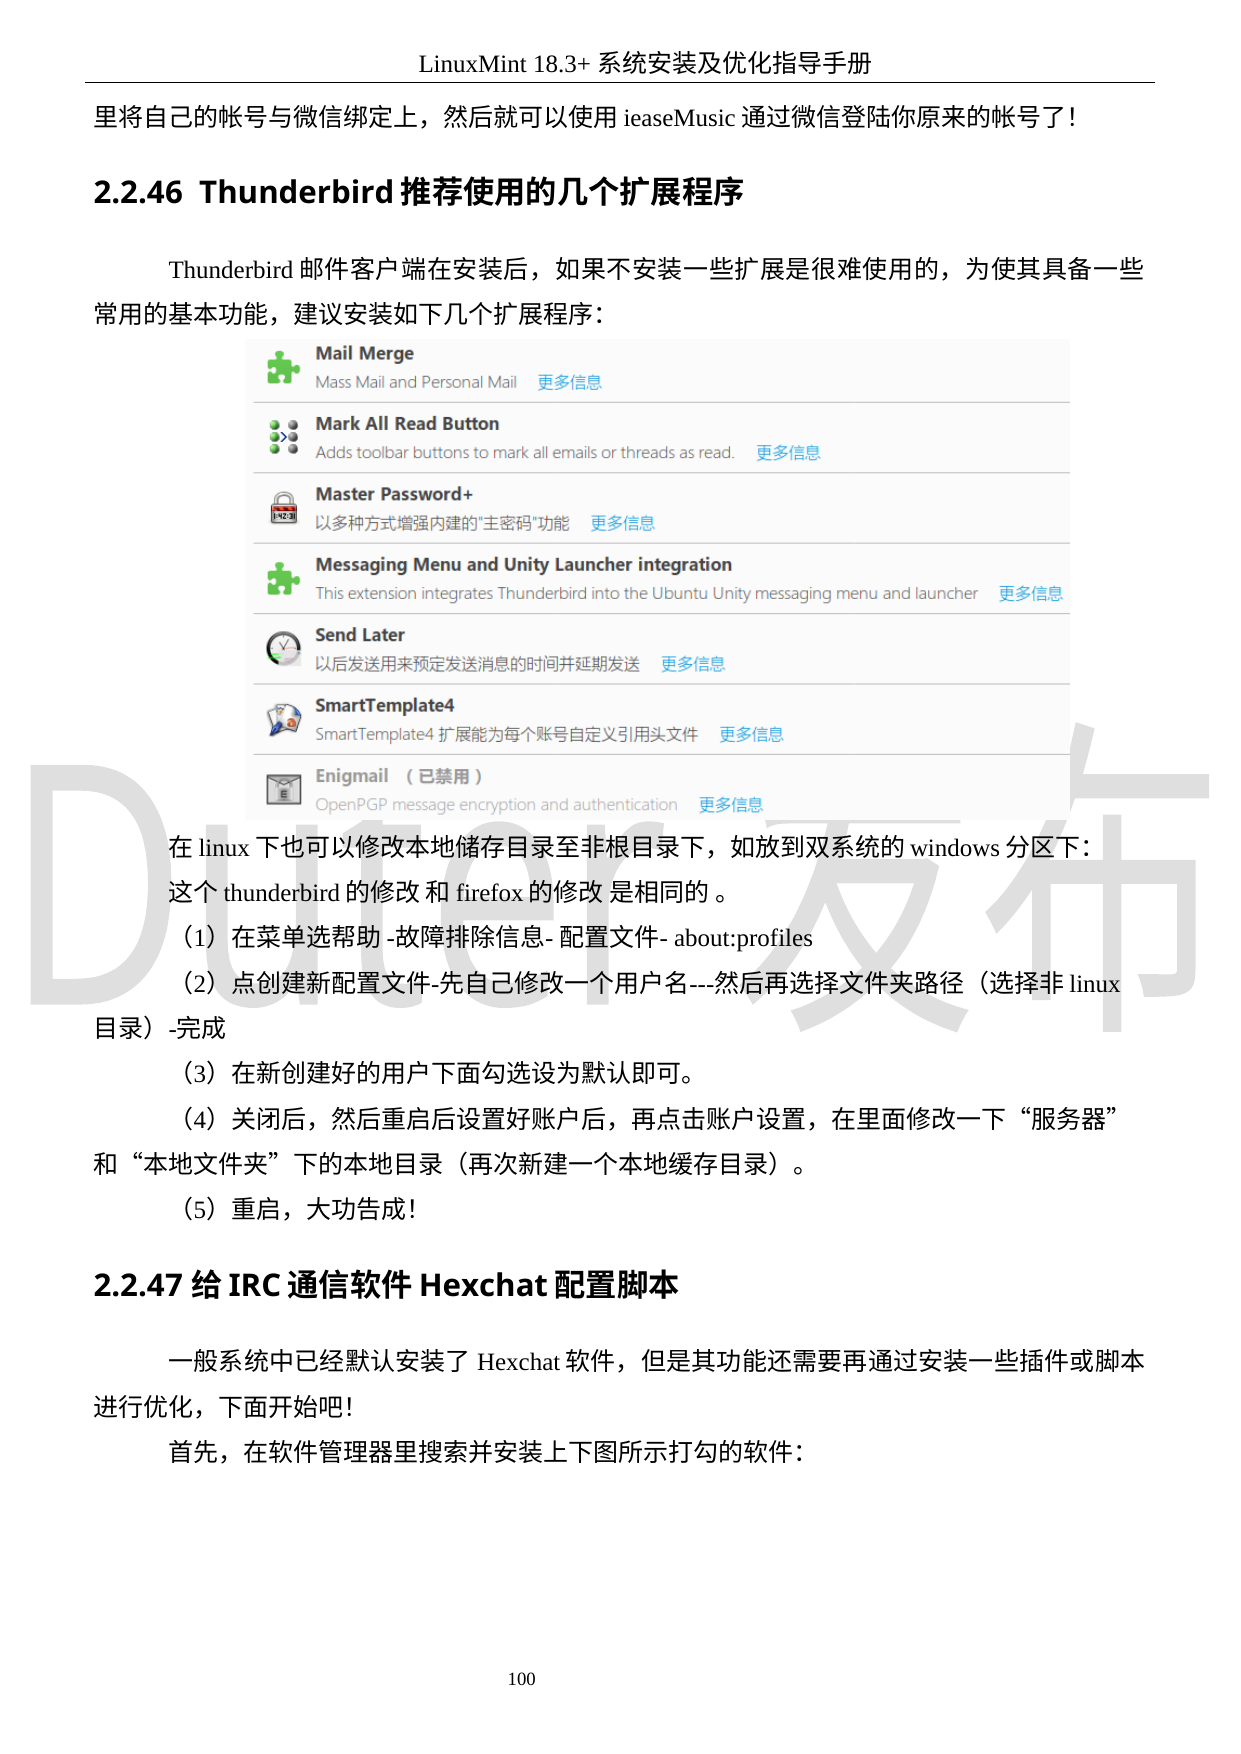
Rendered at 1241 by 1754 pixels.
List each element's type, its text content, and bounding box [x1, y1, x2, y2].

text （4）关闭后，然后重启后设置好账户后，再点击账户设置，在里面修改一下“服务器”和“本地文件夹”下的本地目录（再次新建一个本地缓存目录）。 [93, 1099, 1147, 1181]
text Thunderbird邮件客户端在安装后，如果不安装一些扩展是很难使用的，为使其具备一些常用的基本功能，建议安装如下几个扩展程序： [93, 249, 1147, 331]
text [93, 97, 1147, 133]
text 一般系统中已经默认安装了Hexchat软件，但是其功能还需要再通过安装一些插件或脚本进行优化，下面开始吧！ [93, 1342, 1147, 1423]
subtitle 2.2.46 Thunderbird推荐使用的几个扩展程序 [93, 167, 1147, 213]
picture [245, 339, 1070, 820]
text （5）重启，大功告成！ [93, 1190, 1147, 1226]
subtitle 2.2.47 给IRC通信软件Hexchat配置脚本 [93, 1260, 1147, 1305]
text （2）点创建新配置文件-先自己修改一个用户名---然后再选择文件夹路径（选择非linux目录）-完成 [93, 963, 1147, 1045]
text 这个thunderbird的修改 和firefox的修改 是相同的 。 [93, 872, 1147, 909]
text 首先，在软件管理器里搜索并安装上下图所示打勾的软件： [93, 1432, 1147, 1469]
text （1）在菜单选帮助 -故障排除信息- 配置文件- about:profiles [93, 918, 1147, 954]
text （3）在新创建好的用户下面勾选设为默认即可。 [93, 1054, 1147, 1090]
text 在linux下也可以修改本地储存目录至非根目录下，如放到双系统的windows分区下： [93, 827, 1147, 863]
